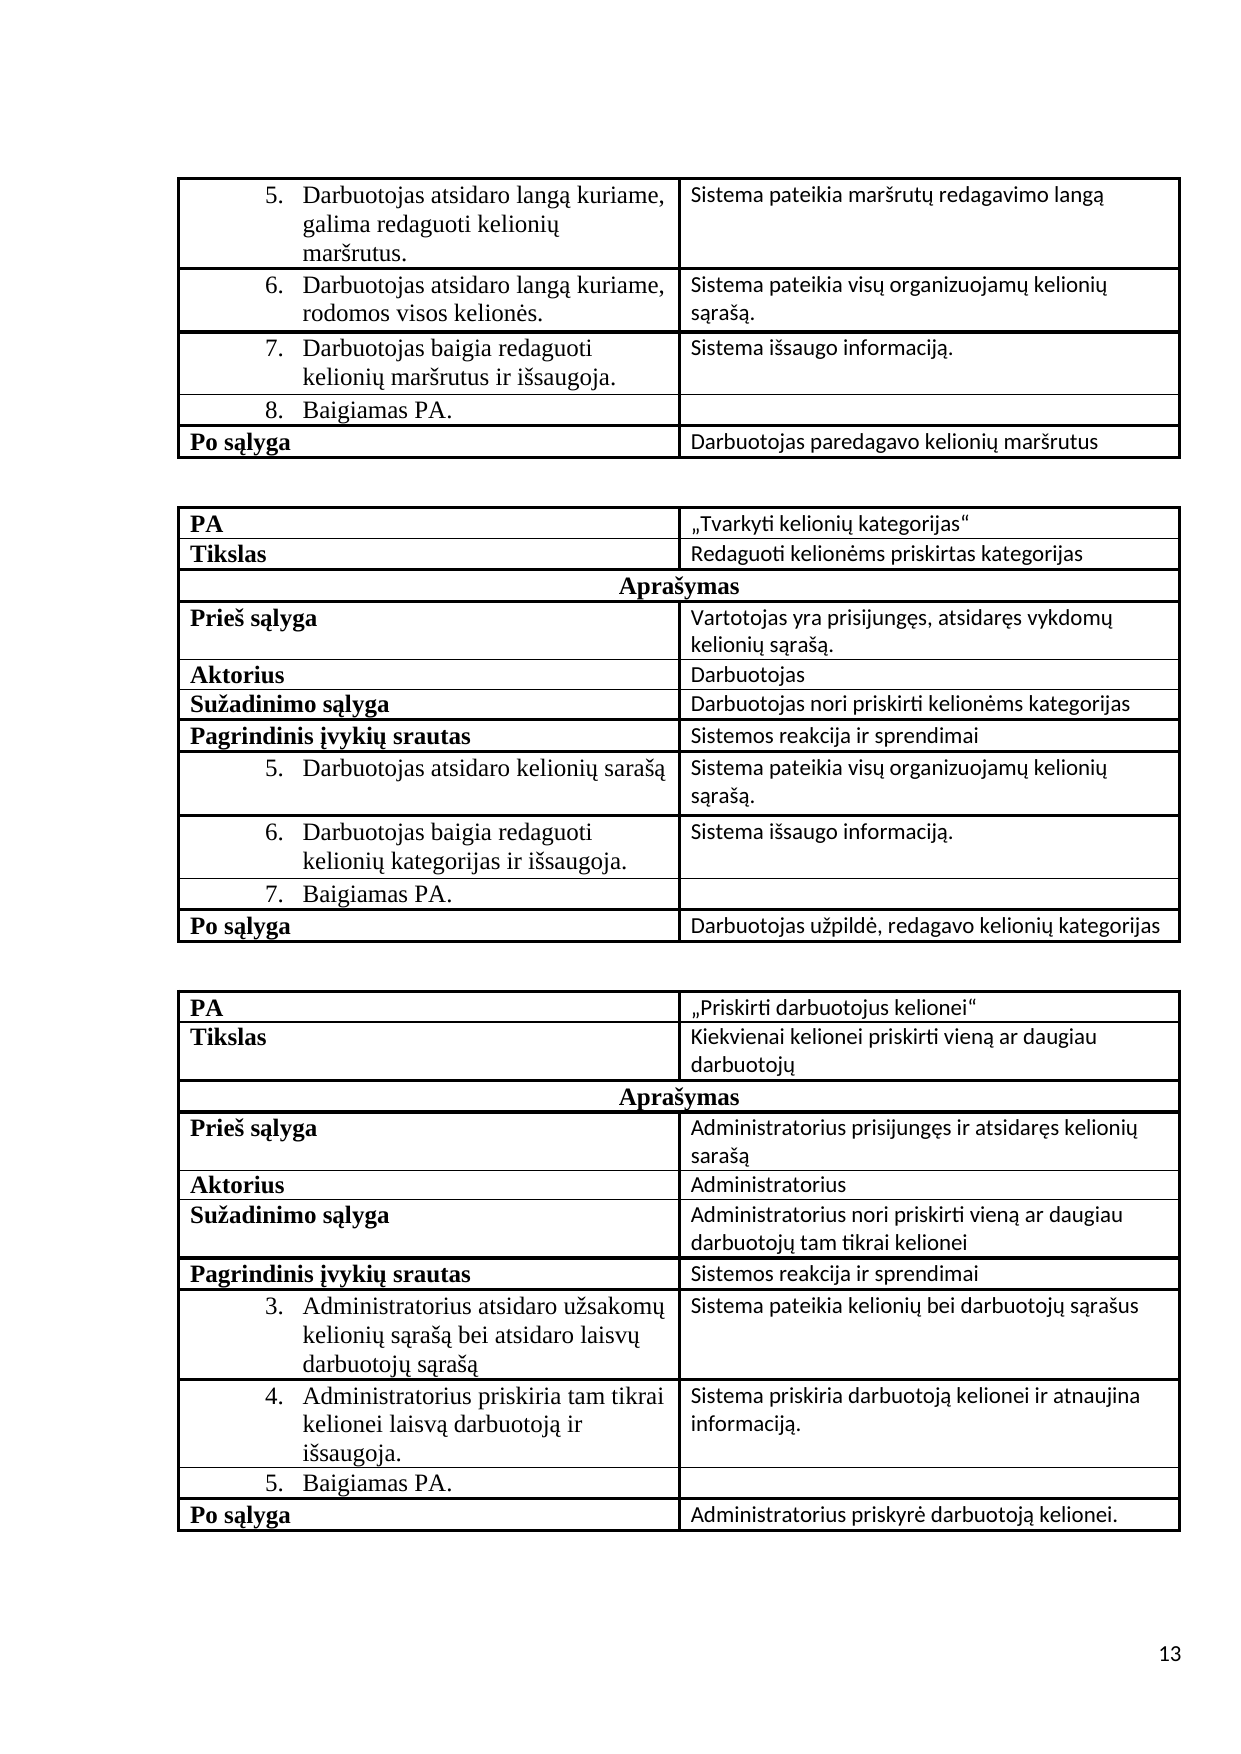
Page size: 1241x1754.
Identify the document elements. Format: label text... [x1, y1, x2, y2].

table_cell Baigiamas PA. [180, 395, 678, 424]
table_cell Administratorius priskyrė darbuotoją kelionei. [681, 1500, 1178, 1529]
table_cell Po sąlyga [180, 1500, 678, 1529]
table_header PA [180, 993, 678, 1021]
table_cell Sistema pateikia visų organizuojamų kelionių sąrašą. [681, 753, 1178, 814]
table_cell [681, 1468, 1178, 1497]
table_cell Prieš sąlyga [180, 1114, 678, 1169]
table_cell Redaguoti kelionėms priskirtas kategorijas [681, 539, 1178, 568]
table_header „Priskirti darbuotojus kelionei“ [681, 993, 1178, 1021]
table_cell Po sąlyga [180, 911, 678, 939]
table_cell Darbuotojas paredagavo kelionių maršrutus [681, 427, 1178, 456]
table_cell Darbuotojas atsidaro langą kuriame, galima redaguoti kelionių maršrutus. [180, 180, 678, 267]
table_cell Sistema išsaugo informaciją. [681, 817, 1178, 878]
table_cell Darbuotojas atsidaro kelionių sarašą [180, 753, 678, 814]
table_cell Aprašymas [180, 571, 1178, 599]
table_cell Darbuotojas užpildė, redagavo kelionių kategorijas [681, 911, 1178, 939]
table_header „Tvarkyti kelionių kategorijas“ [681, 509, 1178, 538]
table_cell Aprašymas [180, 1082, 1178, 1110]
table_cell Administratorius priskiria tam tikrai kelionei laisvą darbuotoją ir išsaugoja. [180, 1381, 678, 1467]
table_cell Kiekvienai kelionei priskirti vieną ar daugiau darbuotojų [681, 1023, 1178, 1078]
table_cell Sistemos reakcija ir sprendimai [681, 1260, 1178, 1288]
table_cell Vartotojas yra prisijungęs, atsidaręs vykdomų kelionių sąrašą. [681, 603, 1178, 659]
table_cell Darbuotojas baigia redaguoti kelionių maršrutus ir išsaugoja. [180, 334, 678, 394]
table_cell Tikslas [180, 539, 678, 568]
table_cell Administratorius nori priskirti vieną ar daugiau darbuotojų tam tikrai kelionei [681, 1200, 1178, 1256]
table_cell Administratorius atsidaro užsakomų kelionių sąrašą bei atsidaro laisvų darbuotojų sąrašą [180, 1291, 678, 1378]
table_cell Darbuotojas atsidaro langą kuriame, rodomos visos kelionės. [180, 270, 678, 330]
table_cell Sistemos reakcija ir sprendimai [681, 721, 1178, 750]
table_cell Pagrindinis įvykių srautas [180, 721, 678, 750]
table_cell Sistema pateikia maršrutų redagavimo langą [681, 180, 1178, 267]
table_cell Darbuotojas [681, 660, 1178, 688]
table_cell Baigiamas PA. [180, 1468, 678, 1497]
table_cell Baigiamas PA. [180, 879, 678, 908]
table_cell Darbuotojas baigia redaguoti kelionių kategorijas ir išsaugoja. [180, 817, 678, 878]
table_cell Tikslas [180, 1023, 678, 1078]
table_cell Sistema pateikia kelionių bei darbuotojų sąrašus [681, 1291, 1178, 1378]
table_cell [681, 395, 1178, 424]
table_cell Administratorius [681, 1171, 1178, 1199]
table_cell Prieš sąlyga [180, 603, 678, 659]
table_cell Aktorius [180, 1171, 678, 1199]
table_cell Po sąlyga [180, 427, 678, 456]
table_header PA [180, 509, 678, 538]
table_cell Sistema išsaugo informaciją. [681, 334, 1178, 394]
table_cell Sistema priskiria darbuotoją kelionei ir atnaujina informaciją. [681, 1381, 1178, 1467]
table_cell Sužadinimo sąlyga [180, 1200, 678, 1256]
table_cell Darbuotojas nori priskirti kelionėms kategorijas [681, 690, 1178, 718]
table_cell [681, 879, 1178, 908]
table_cell Aktorius [180, 660, 678, 688]
table_cell Administratorius prisijungęs ir atsidaręs kelionių sarašą [681, 1114, 1178, 1169]
table_cell Sistema pateikia visų organizuojamų kelionių sąrašą. [681, 270, 1178, 330]
table_cell Pagrindinis įvykių srautas [180, 1260, 678, 1288]
table_cell Sužadinimo sąlyga [180, 690, 678, 718]
